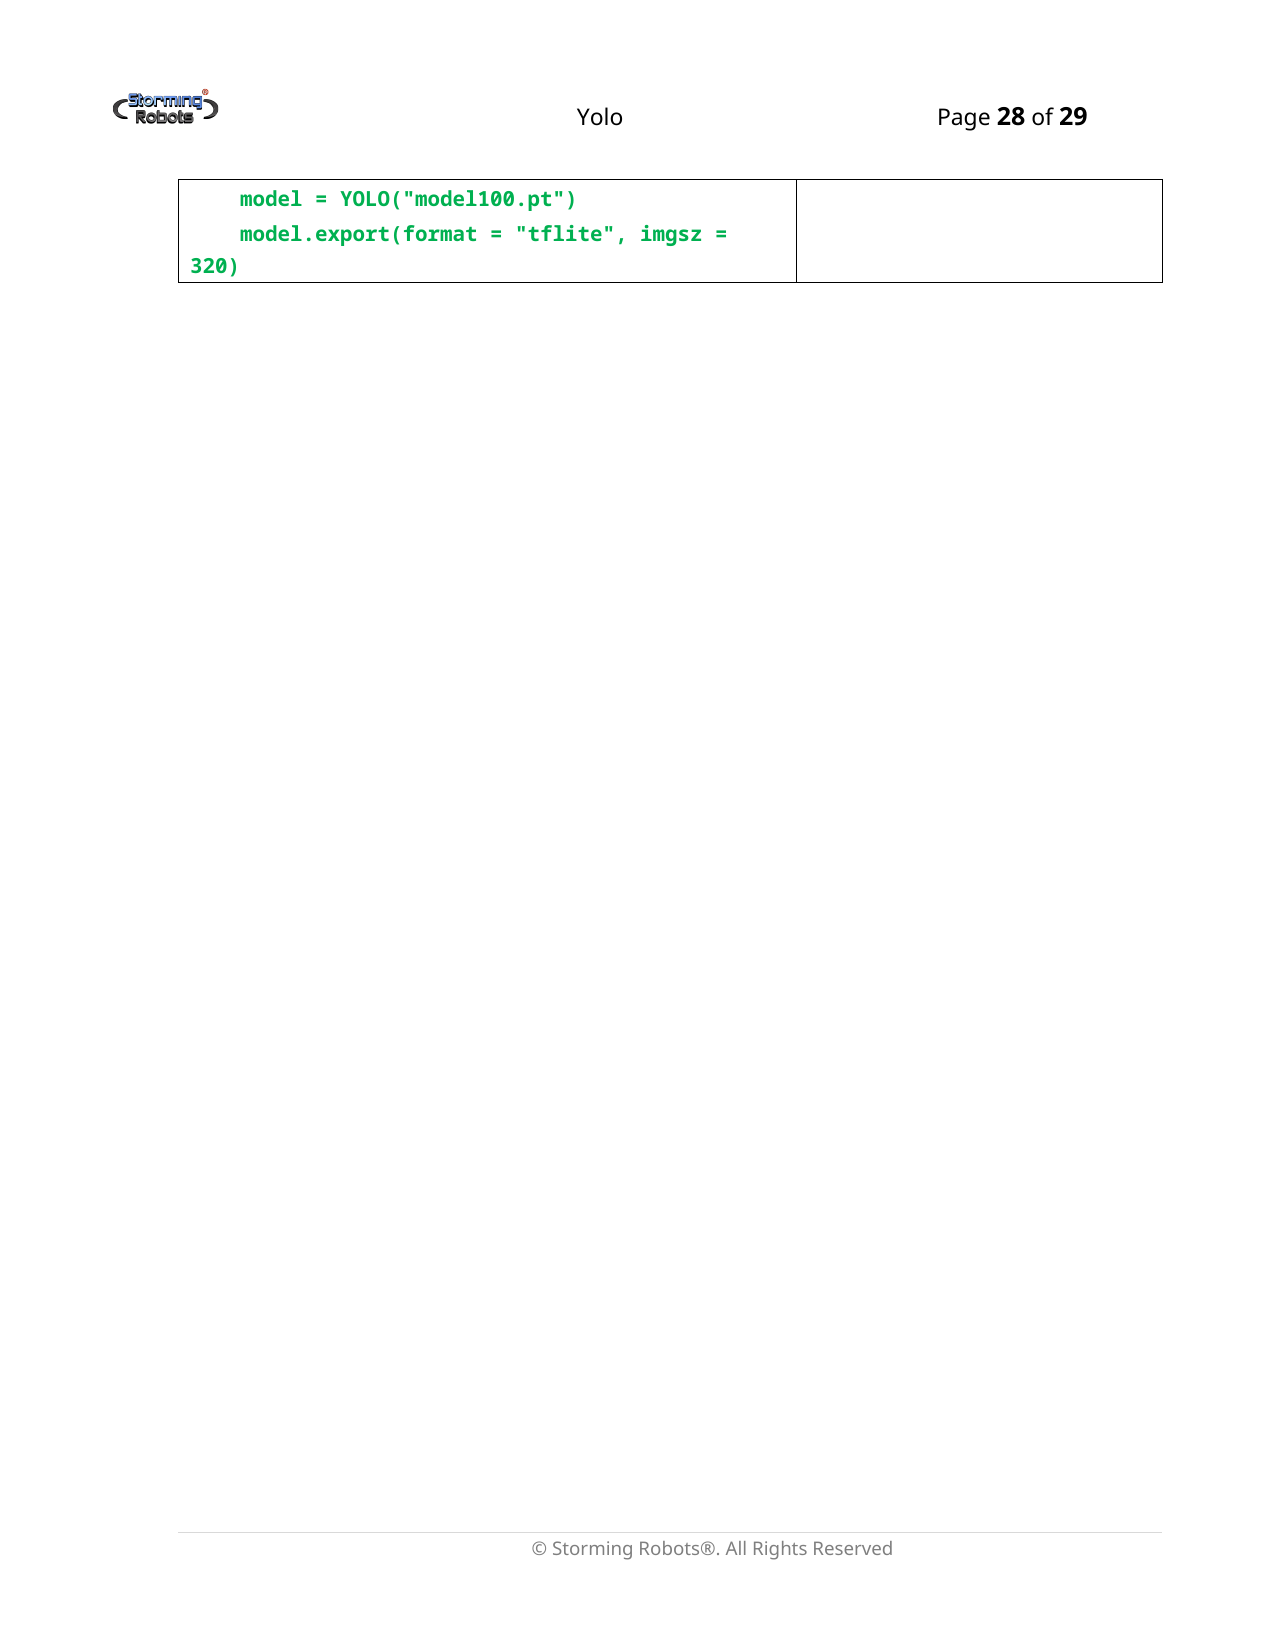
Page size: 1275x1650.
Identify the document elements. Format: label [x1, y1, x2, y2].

picture [112, 87, 219, 126]
table_header [179, 180, 796, 282]
table_header [797, 180, 1162, 282]
